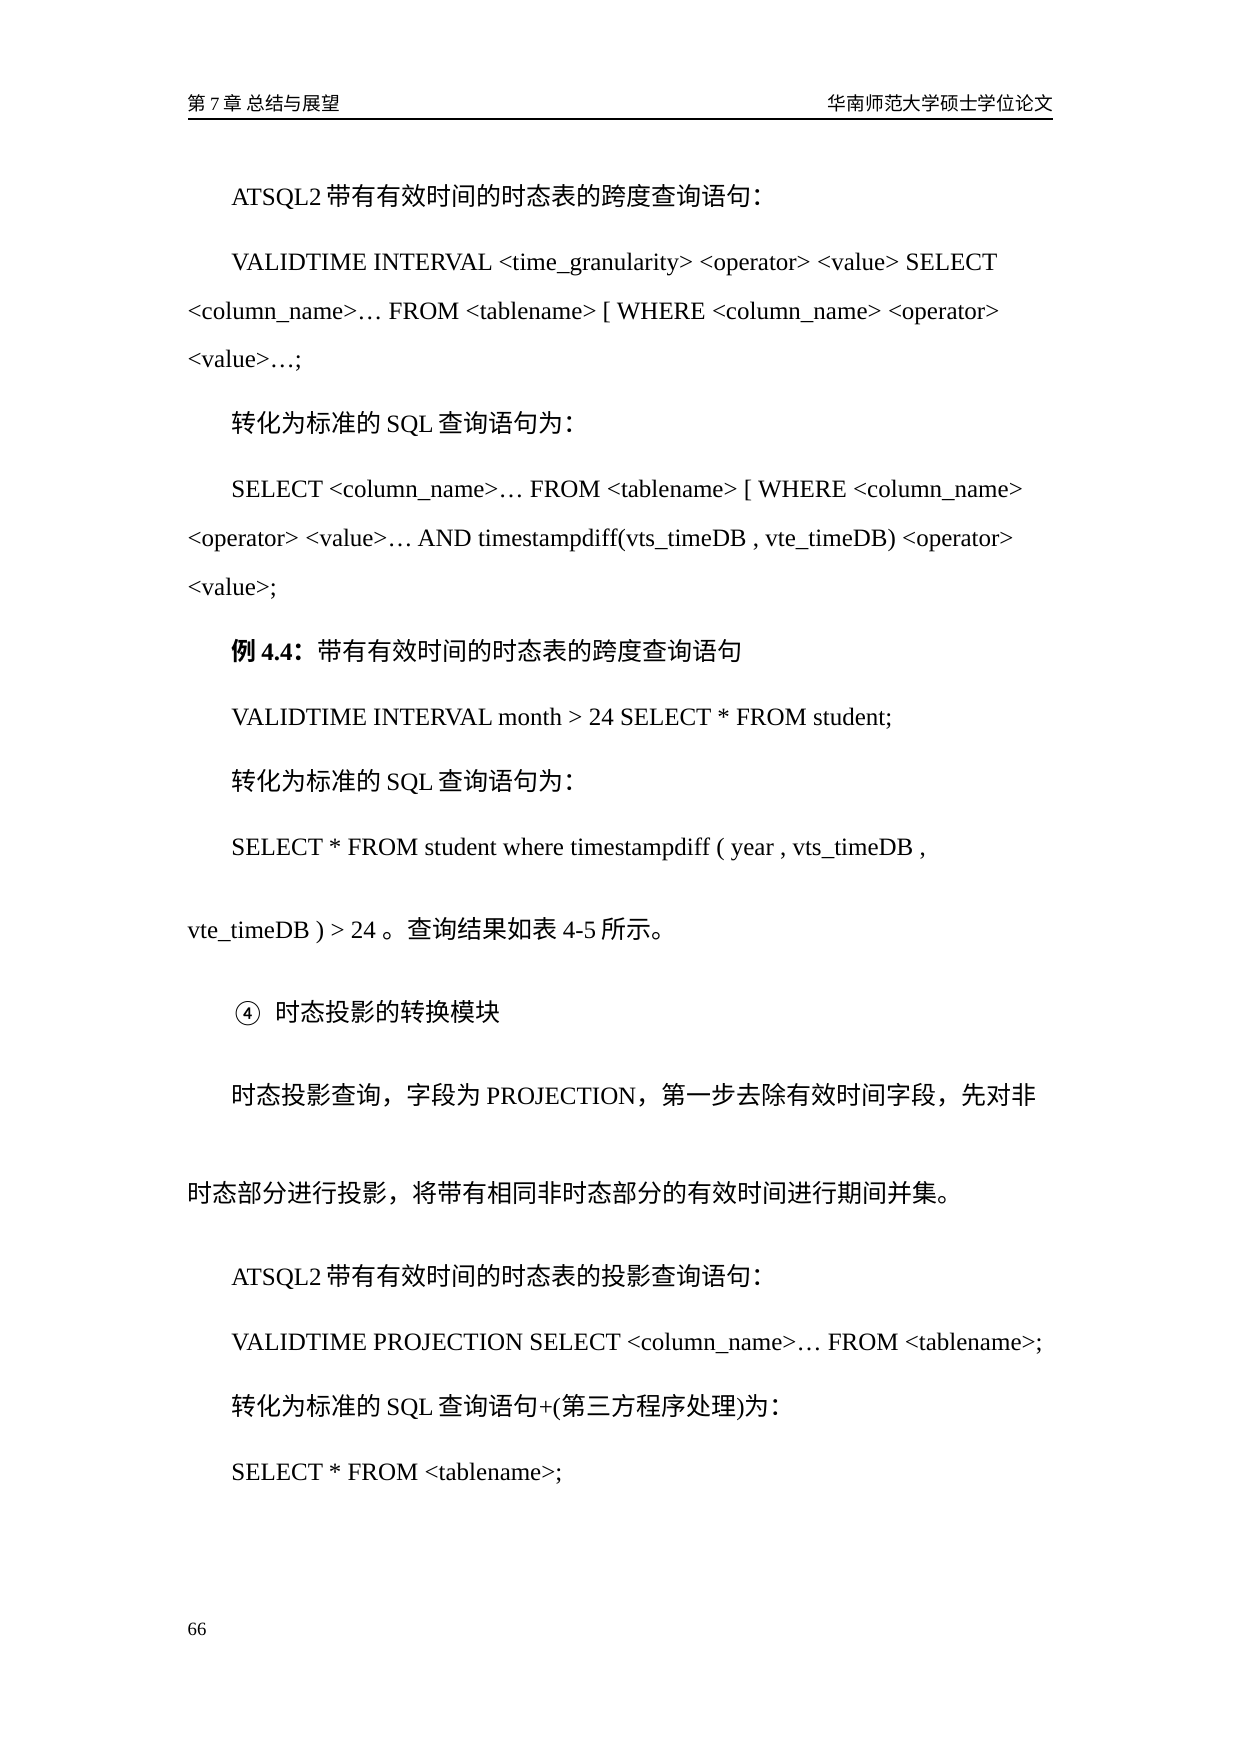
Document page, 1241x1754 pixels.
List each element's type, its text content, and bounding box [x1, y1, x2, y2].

text 时态投影查询，字段为PROJECTION，第一步去除有效时间字段，先对非时态部分进行投影，将带有相同非时态部分的有效时间进行期间并集。 [187, 1061, 1053, 1224]
text 转化为标准的SQL查询语句为： [187, 747, 1053, 812]
text SELECT * FROM <tablename>; [187, 1455, 1053, 1488]
text VALIDTIME INTERVAL month > 24 SELECT * FROM student; [187, 700, 1053, 733]
text ATSQL2带有有效时间的时态表的跨度查询语句： [187, 162, 1053, 227]
text 例4.4：带有有效时间的时态表的跨度查询语句 [187, 617, 1053, 682]
list 时态投影的转换模块 [231, 978, 1053, 1043]
text 转化为标准的SQL查询语句为： [187, 389, 1053, 454]
text VALIDTIME PROJECTION SELECT <column_name>… FROM <tablename>; [187, 1325, 1053, 1358]
text SELECT <column_name>… FROM <tablename> [ WHERE <column_name> <operator> <value>… AND timestampdiff(vts_timeDB , vte_timeDB) <operator> <value>; [187, 473, 1053, 603]
text VALIDTIME INTERVAL <time_granularity> <operator> <value> SELECT <column_name>… FROM <tablename> [ WHERE <column_name> <operator> <value>…; [187, 245, 1053, 375]
text 转化为标准的SQL查询语句+(第三方程序处理)为： [187, 1372, 1053, 1437]
text ATSQL2带有有效时间的时态表的投影查询语句： [187, 1242, 1053, 1307]
